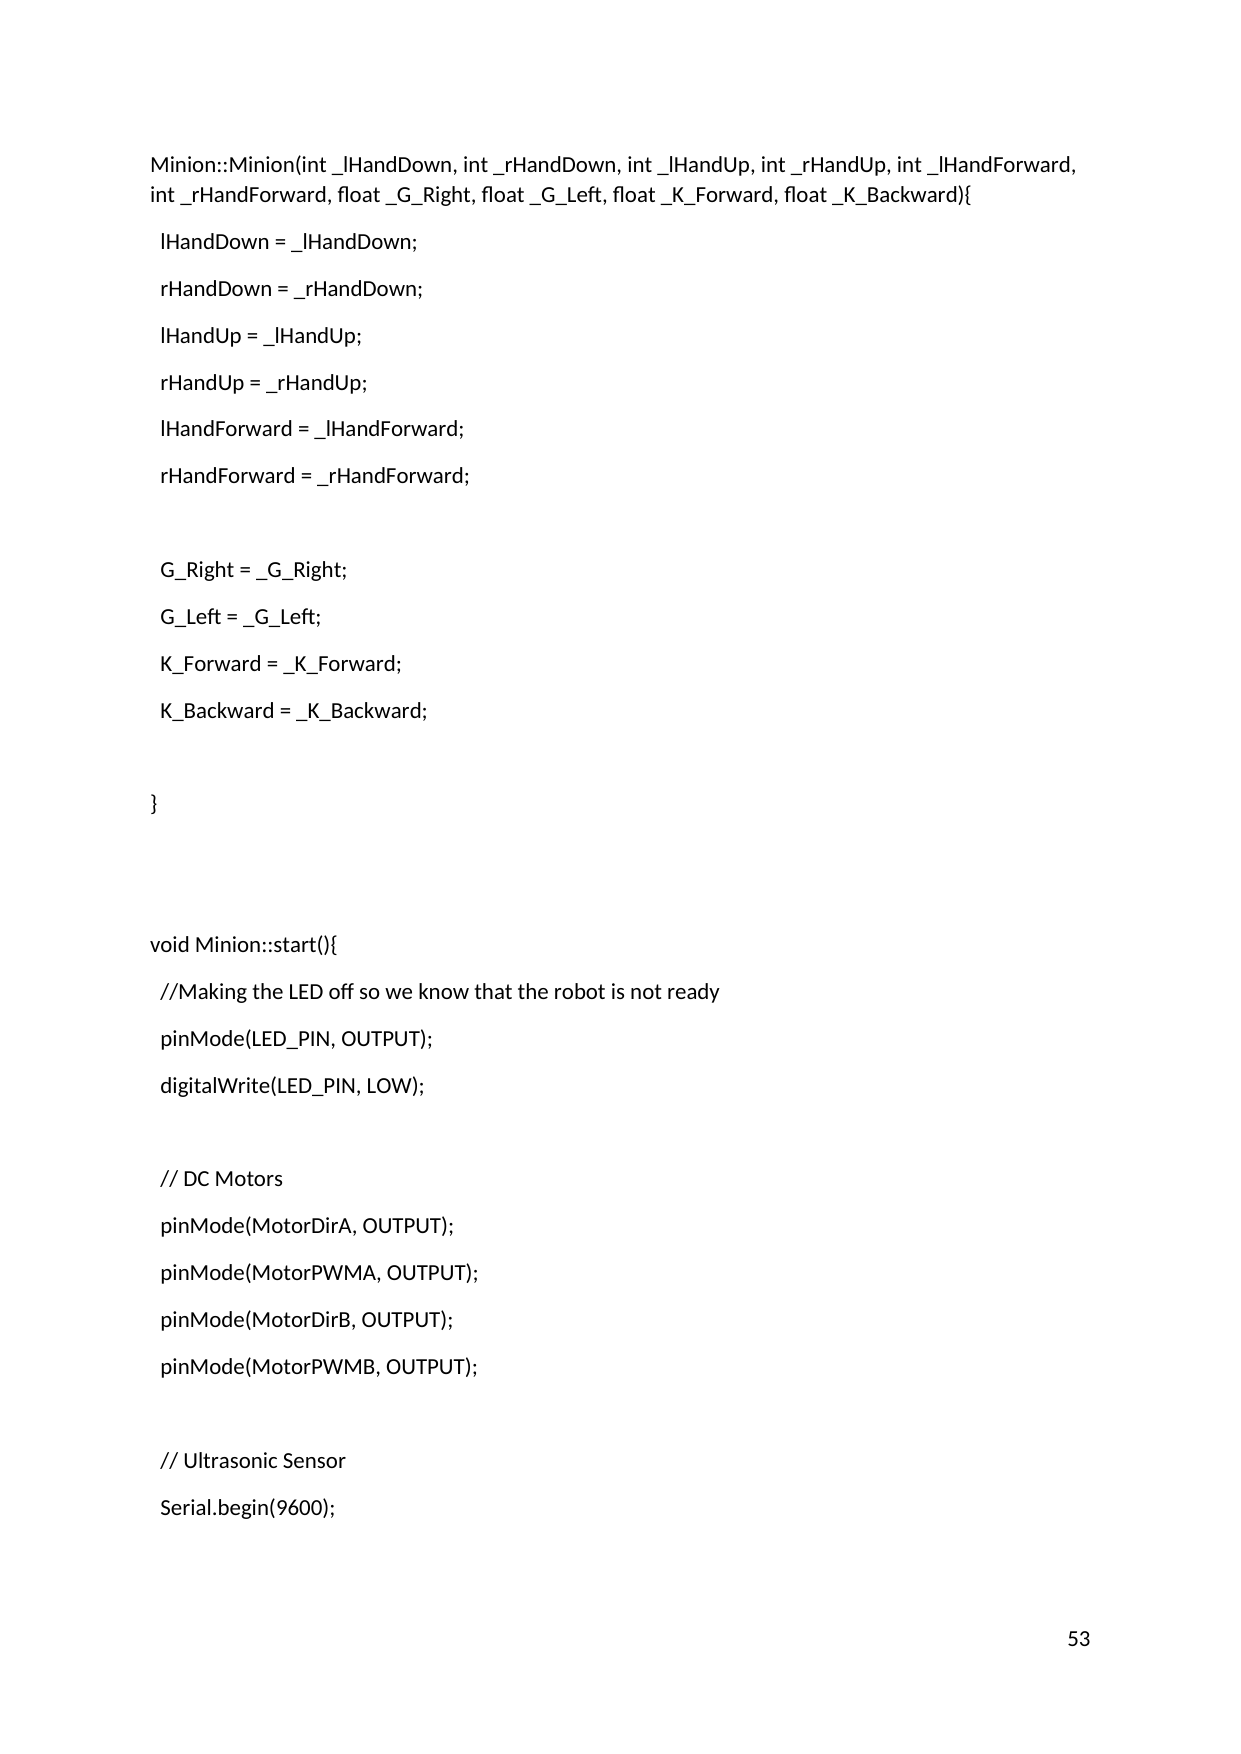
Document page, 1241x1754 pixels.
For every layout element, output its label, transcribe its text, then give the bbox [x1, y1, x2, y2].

text lHandDown = _lHandDown; [150, 227, 1090, 255]
text lHandForward = _lHandForward; [150, 414, 1090, 443]
text K_Forward = _K_Forward; [150, 649, 1090, 677]
text rHandDown = _rHandDown; [150, 274, 1090, 302]
text pinMode(MotorDirA, OUTPUT); [150, 1211, 1090, 1239]
text G_Right = _G_Right; [150, 555, 1090, 583]
text rHandUp = _rHandUp; [150, 368, 1090, 396]
text // DC Motors [150, 1164, 1090, 1193]
text pinMode(LED_PIN, OUTPUT); [150, 1024, 1090, 1052]
text rHandForward = _rHandForward; [150, 461, 1090, 489]
text // Ultrasonic Sensor [150, 1446, 1090, 1474]
text void Minion::start(){ [150, 930, 1090, 958]
text } [150, 789, 1090, 818]
text digitalWrite(LED_PIN, LOW); [150, 1071, 1090, 1099]
text pinMode(MotorDirB, OUTPUT); [150, 1305, 1090, 1333]
text lHandUp = _lHandUp; [150, 321, 1090, 349]
text K_Backward = _K_Backward; [150, 696, 1090, 724]
text pinMode(MotorPWMB, OUTPUT); [150, 1352, 1090, 1380]
text Minion::Minion(int _lHandDown, int _rHandDown, int _lHandUp, int _rHandUp, int _lHandForward, int _rHandForward, float _G_Right, float _G_Left, float _K_Forward, float _K_Backward){ [150, 150, 1090, 208]
text pinMode(MotorPWMA, OUTPUT); [150, 1258, 1090, 1286]
text Serial.begin(9600); [150, 1493, 1090, 1521]
text G_Left = _G_Left; [150, 602, 1090, 630]
text //Making the LED off so we know that the robot is not ready [150, 977, 1090, 1005]
